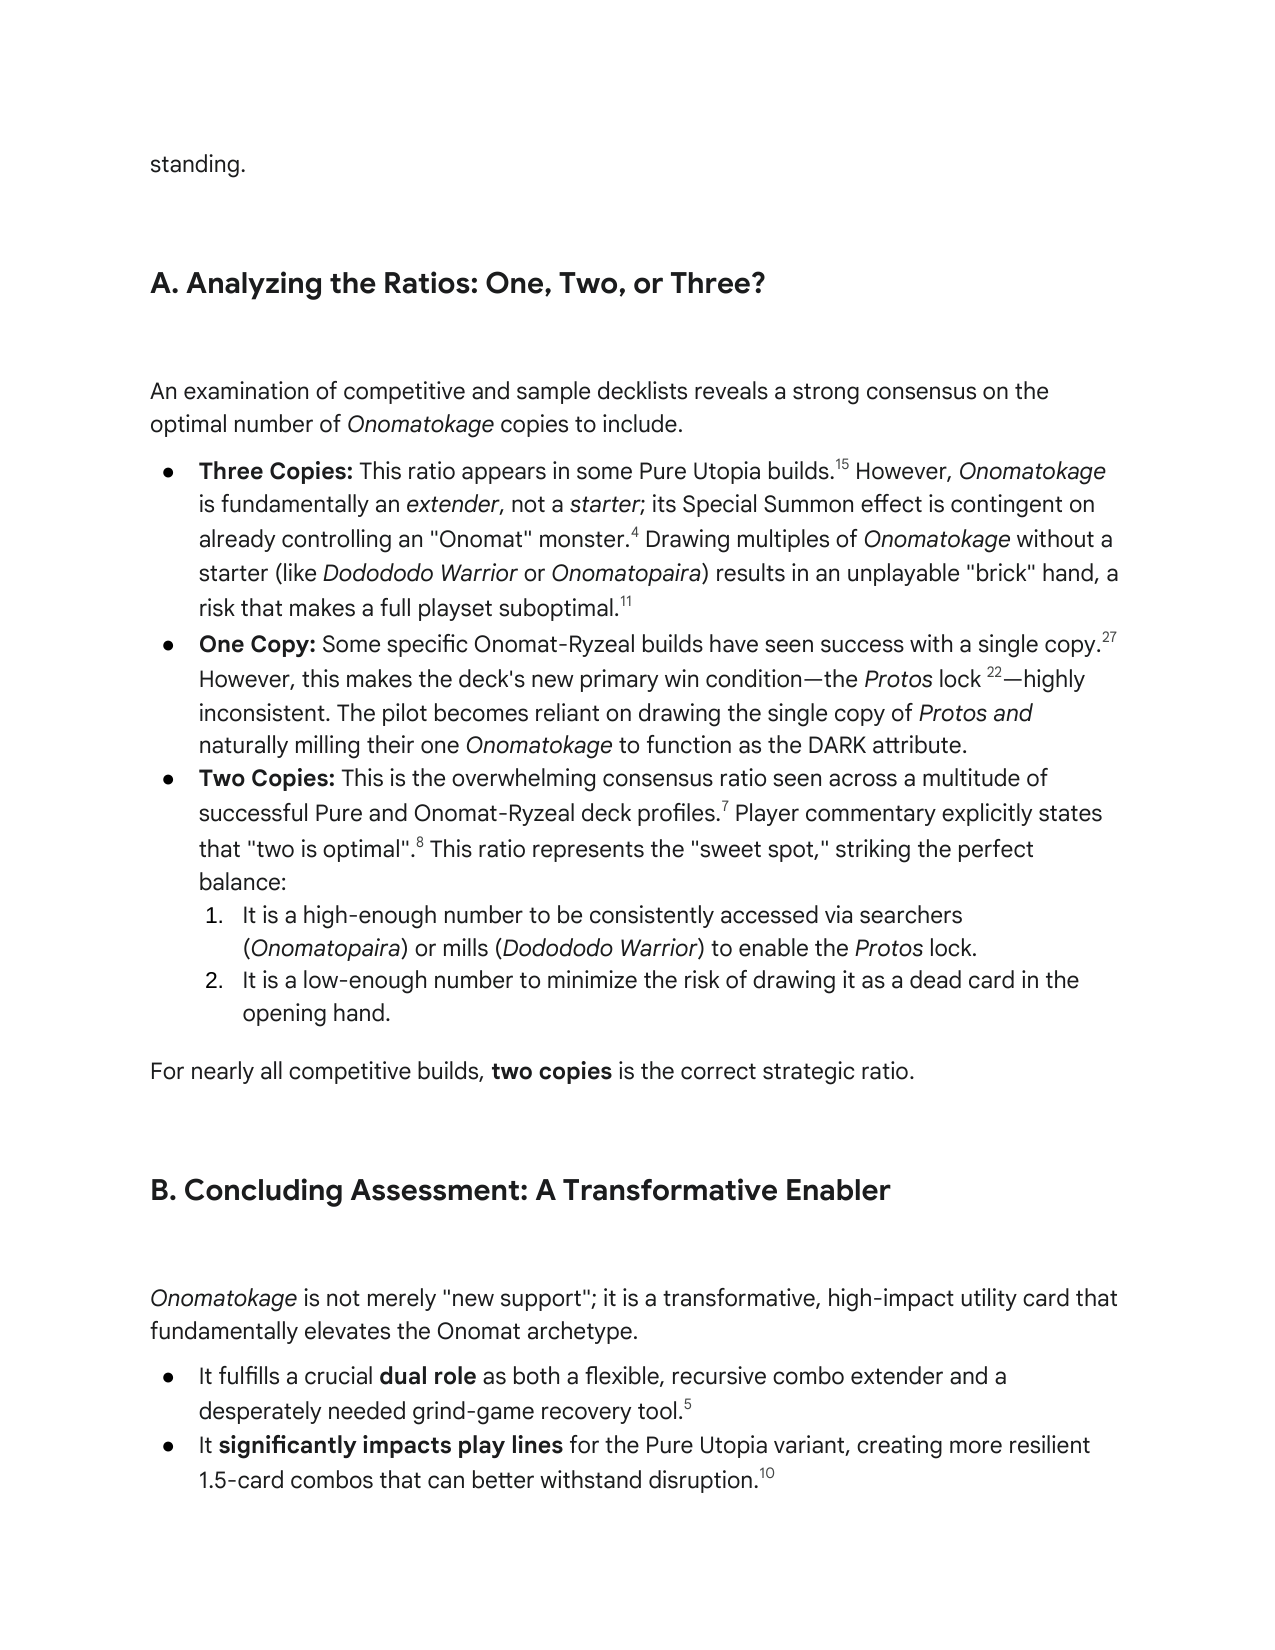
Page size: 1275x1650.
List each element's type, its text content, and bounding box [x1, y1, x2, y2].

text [150, 150, 1125, 179]
list It is a high-enough number to be consistently accessed via searchers (Onomatopaira) or mills (Dodododo Warrior) to enable the Protos lock. [205, 901, 1125, 963]
text For nearly all competitive builds, two copies is the correct strategic ratio. [150, 1057, 1125, 1086]
list It significantly impacts play lines for the Pure Utopia variant, creating more resilient 1.5-card combos that can better withstand disruption.10 [161, 1431, 1125, 1496]
list Two Copies: This is the overwhelming consensus ratio seen across a multitude of successful Pure and Onomat-Ryzeal deck profiles.7 Player commentary explicitly states that "two is optimal".8 This ratio represents the "sweet spot," striking the perfect balance: [161, 764, 1125, 897]
text An examination of competitive and sample decklists reveals a strong consensus on the optimal number of Onomatokage copies to include. [150, 377, 1125, 439]
list Three Copies: This ratio appears in some Pure Utopia builds.15 However, Onomatokage is fundamentally an extender, not a starter; its Special Summon effect is contingent on already controlling an "Onomat" monster.4 Drawing multiples of Onomatokage without a starter (like Dodododo Warrior or Onomatopaira) results in an unplayable "brick" hand, a risk that makes a full playset suboptimal.11 [161, 455, 1125, 623]
subtitle A. Analyzing the Ratios: One, Two, or Three? [150, 265, 1125, 302]
list It fulfills a crucial dual role as both a flexible, recursive combo extender and a desperately needed grind-game recovery tool.5 [161, 1362, 1125, 1427]
list It is a low-enough number to minimize the risk of drawing it as a dead card in the opening hand. [205, 967, 1125, 1028]
list One Copy: Some specific Onomat-Ryzeal builds have seen success with a single copy.27 However, this makes the deck's new primary win condition—the Protos lock 22—highly inconsistent. The pilot becomes reliant on drawing the single copy of Protos and naturally milling their one Onomatokage to function as the DARK attribute. [161, 628, 1125, 760]
subtitle B. Concluding Assessment: A Transformative Enabler [150, 1172, 1125, 1209]
text Onomatokage is not merely "new support"; it is a transformative, high-impact utility card that fundamentally elevates the Onomat archetype. [150, 1284, 1125, 1346]
